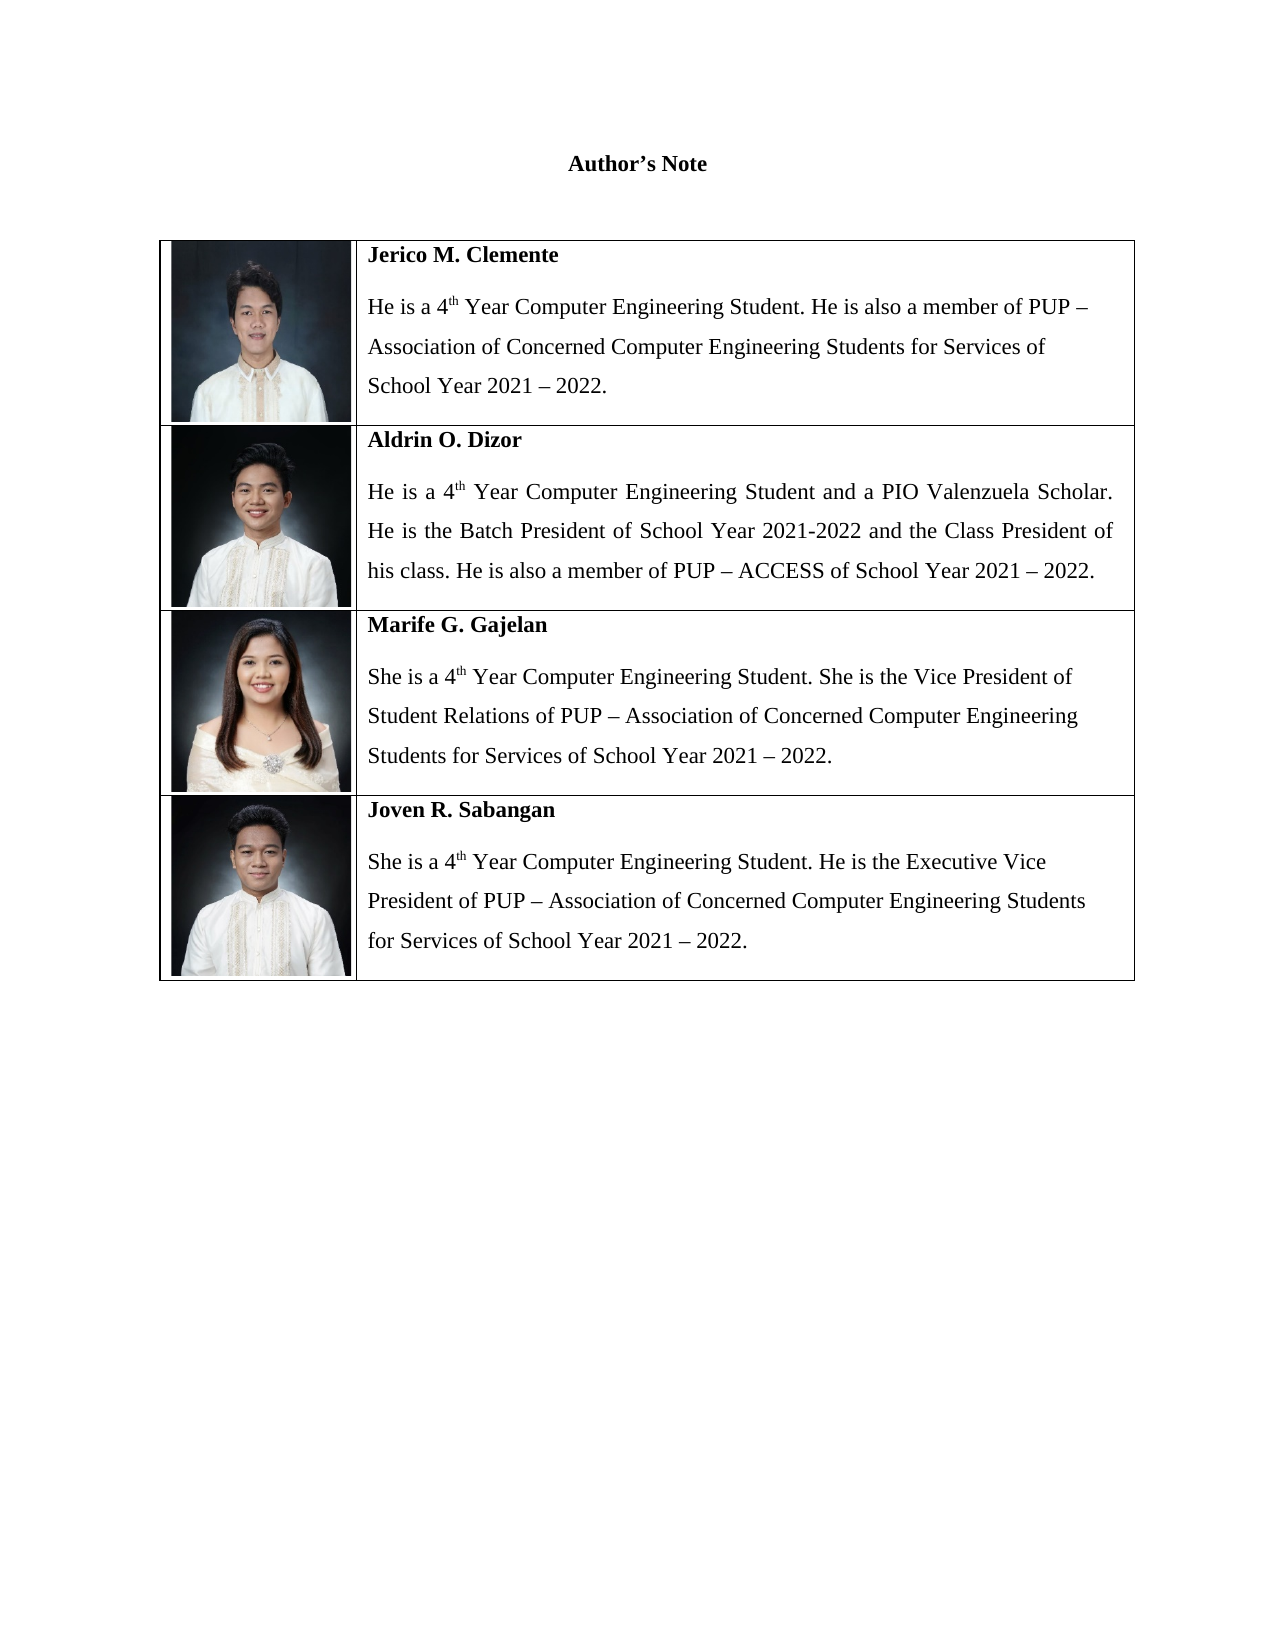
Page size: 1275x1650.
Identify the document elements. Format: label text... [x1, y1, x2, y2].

table_cell Aldrin O. Dizor He is a 4th Year Computer Engineering Student and a PIO Valenzuela Scholar. He is the Batch President of School Year 2021-2022 and the Class President of his class. He is also a member of PUP – ACCESS of School Year 2021 – 2022. [357, 426, 1134, 610]
table_cell [161, 426, 356, 610]
table_cell [161, 796, 356, 980]
picture [171, 796, 352, 976]
text Author’s Note [150, 150, 1125, 176]
table_cell Joven R. Sabangan She is a 4th Year Computer Engineering Student. He is the Executive Vice President of PUP – Association of Concerned Computer Engineering Students for Services of School Year 2021 – 2022. [357, 796, 1134, 980]
picture [171, 426, 352, 607]
table_header Jerico M. Clemente He is a 4th Year Computer Engineering Student. He is also a member of PUP – Association of Concerned Computer Engineering Students for Services of School Year 2021 – 2022. [357, 241, 1134, 425]
picture [171, 611, 352, 792]
picture [171, 241, 352, 422]
table_header [161, 241, 356, 425]
table_cell Marife G. Gajelan She is a 4th Year Computer Engineering Student. She is the Vice President of Student Relations of PUP – Association of Concerned Computer Engineering Students for Services of School Year 2021 – 2022. [357, 611, 1134, 795]
table_cell [161, 611, 356, 795]
